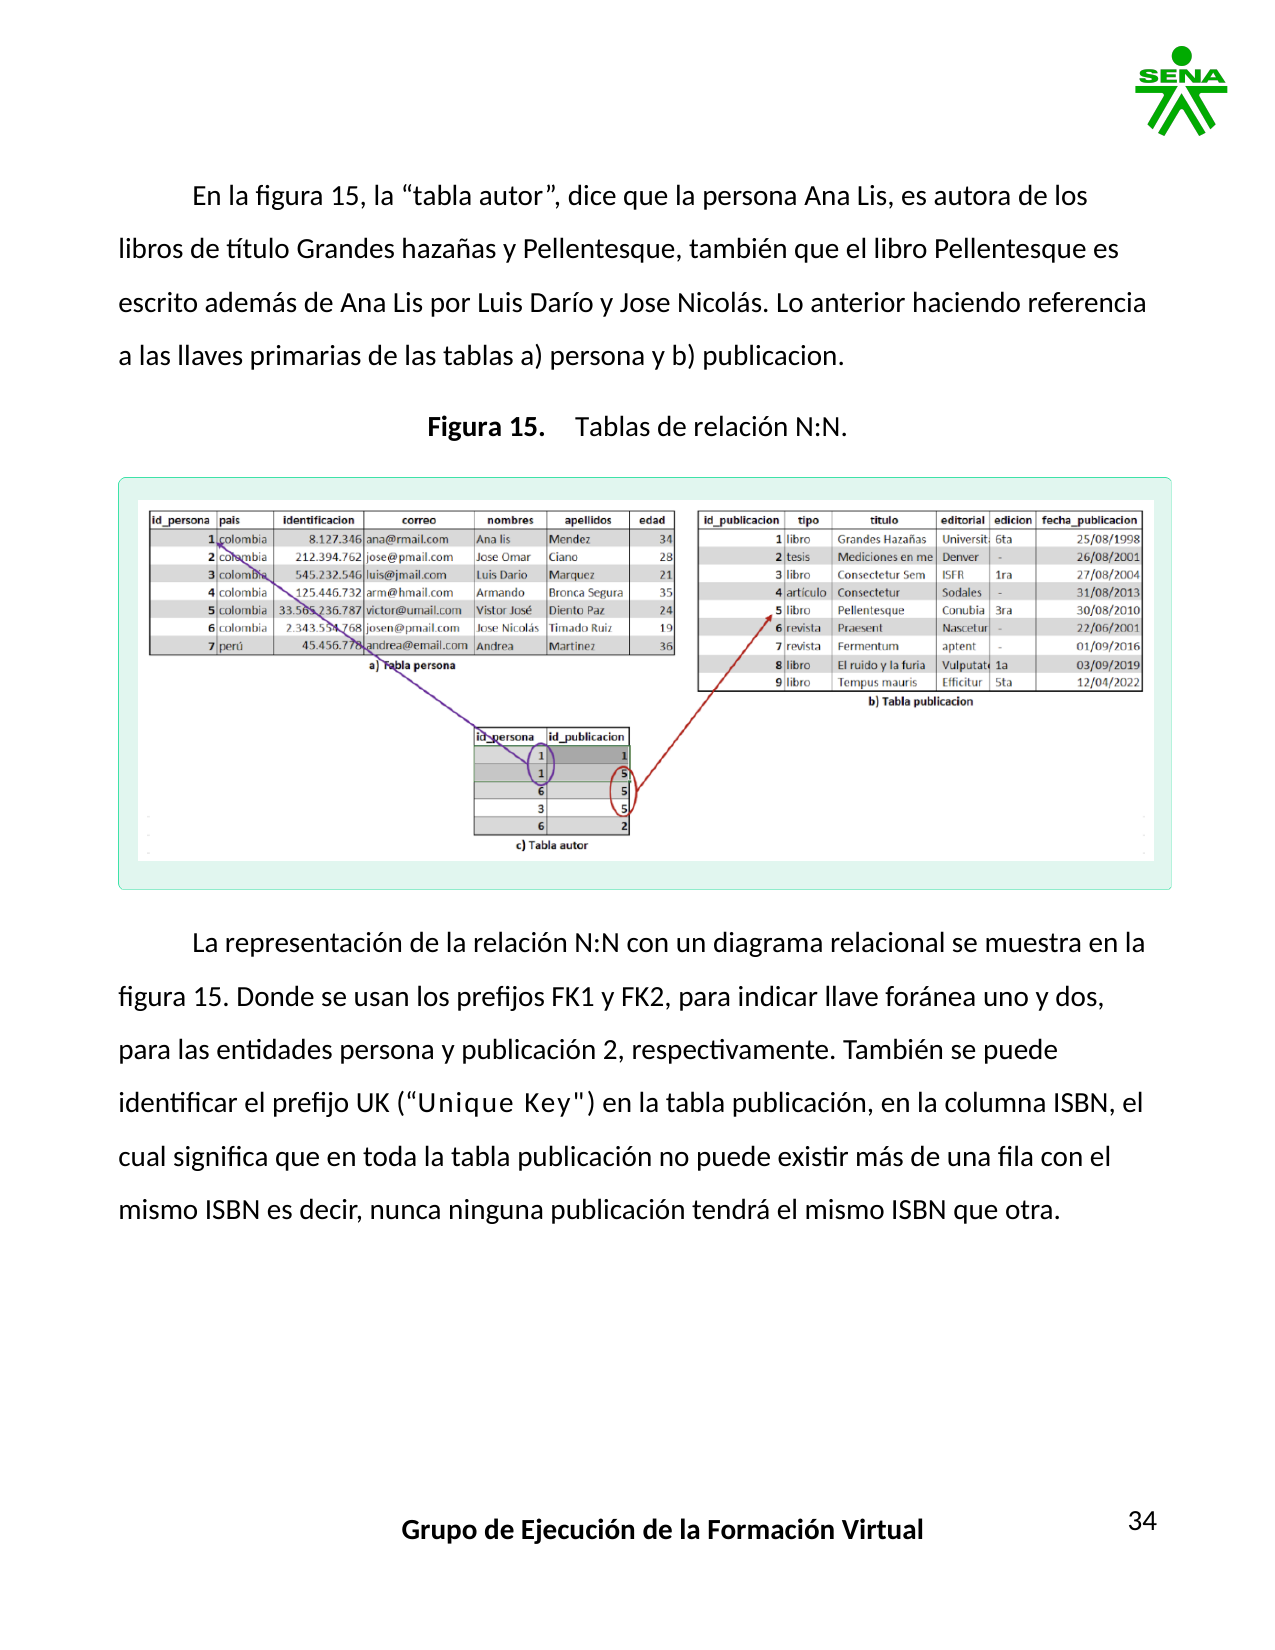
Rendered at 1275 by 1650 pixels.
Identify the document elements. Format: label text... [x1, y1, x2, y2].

text La representación de la relación N:N con un diagrama relacional se muestra en la figura 15. Donde se usan los prefijos FK1 y FK2, para indicar llave foránea uno y dos, para las entidades persona y publicación 2, respectivamente. También se puede identificar el prefijo UK (“Unique Key") en la tabla publicación, en la columna ISBN, el cual significa que en toda la tabla publicación no puede existir más de una fila con el mismo ISBN es decir, nunca ninguna publicación tendrá el mismo ISBN que otra. [118, 924, 1157, 1227]
text Tablas de relación N:N. [118, 408, 1157, 443]
text En la figura 15, la “tabla autor”, dice que la persona Ana Lis, es autora de los libros de título Grandes hazañas y Pellentesque, también que el libro Pellentesque es escrito además de Ana Lis por Luis Darío y Jose Nicolás. Lo anterior haciendo referencia a las llaves primarias de las tablas a) persona y b) publicacion. [118, 177, 1157, 373]
picture [118, 477, 1172, 890]
picture [1135, 46, 1228, 136]
